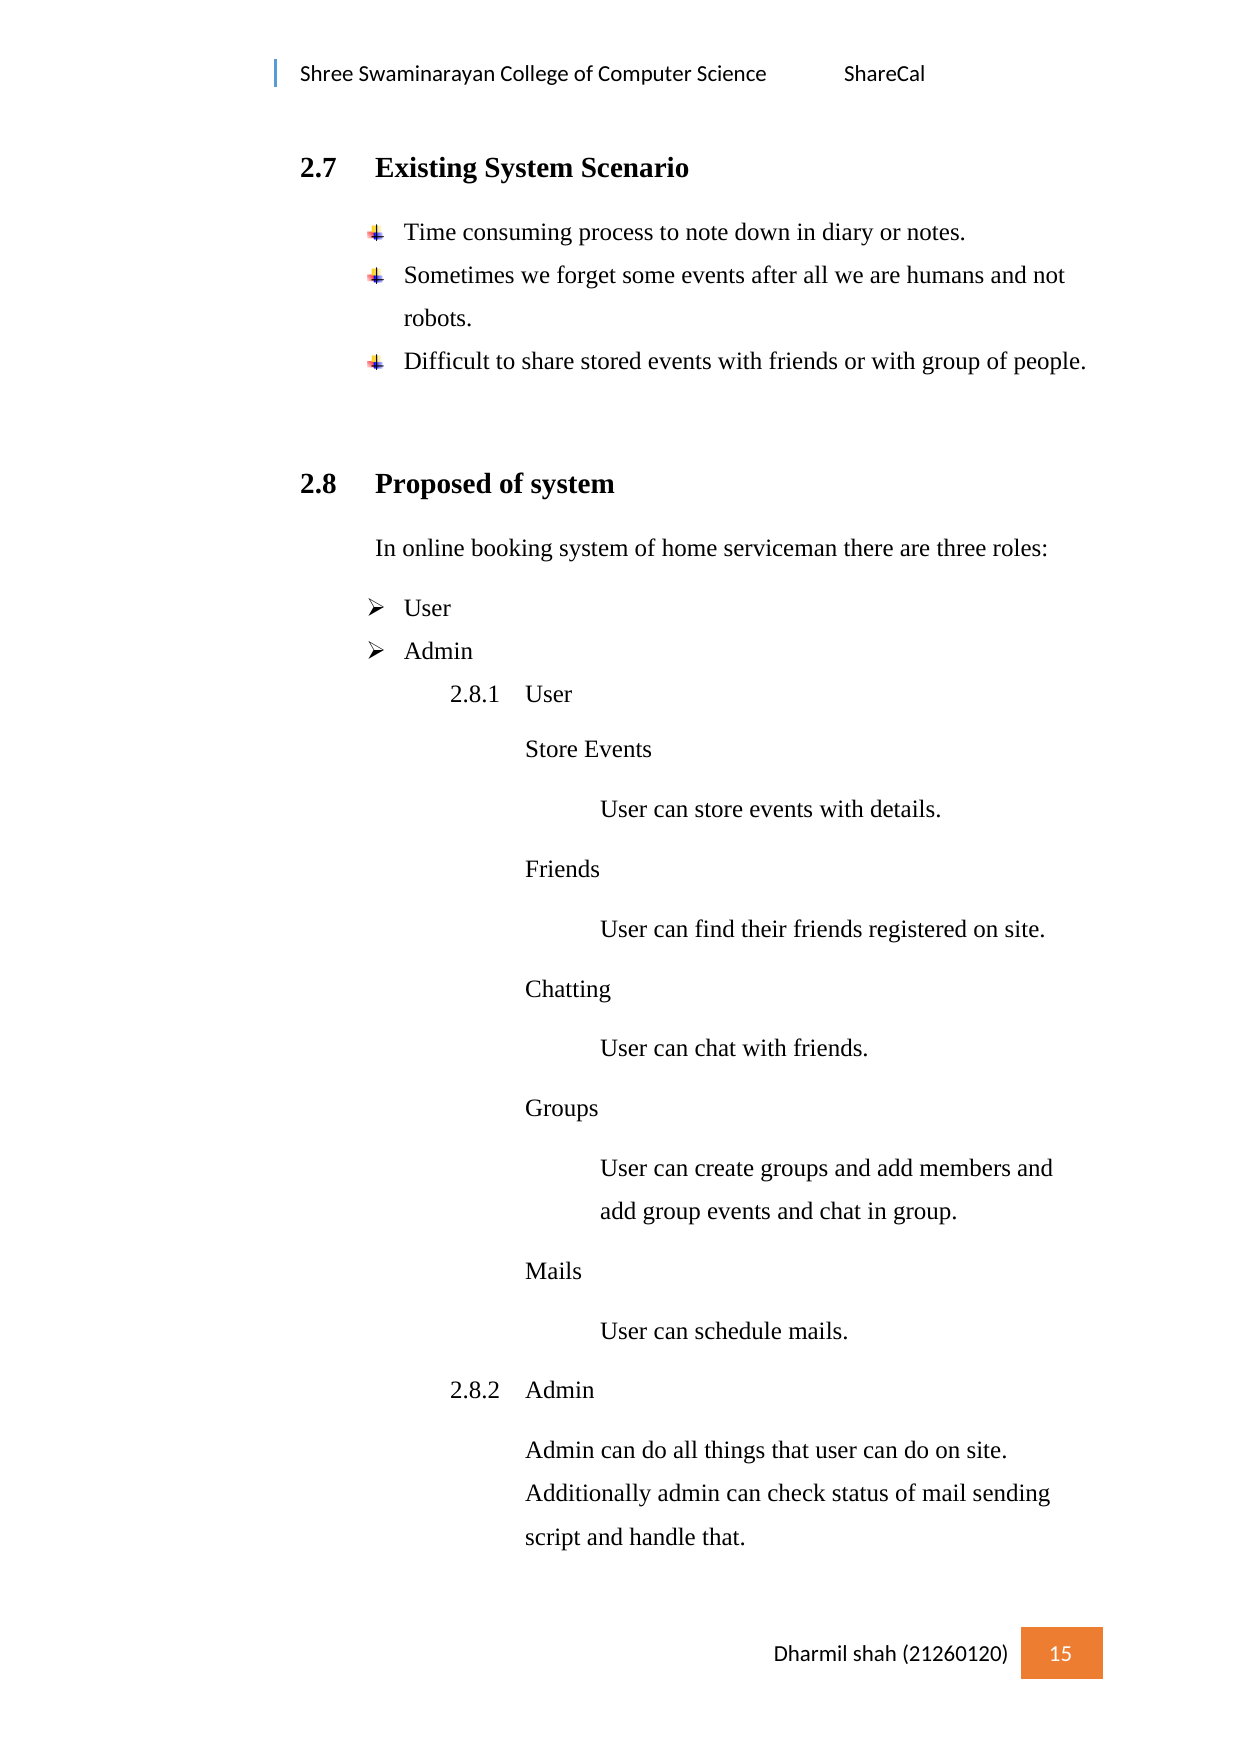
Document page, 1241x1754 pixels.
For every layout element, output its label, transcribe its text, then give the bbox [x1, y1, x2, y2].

list 2.8.1 User [450, 679, 1090, 708]
list Admin [366, 636, 1090, 664]
list Difficult to share stored events with friends or with group of people. [366, 346, 1090, 375]
text Groups [300, 1093, 1090, 1122]
list User [366, 593, 1090, 621]
list Sometimes we forget some events after all we are humans and not robots. [366, 260, 1090, 332]
text User can find their friends registered on site. [600, 914, 1090, 943]
text User can chat with friends. [300, 1033, 1090, 1062]
text 2.8 Proposed of system [300, 466, 1090, 499]
text In online booking system of home serviceman there are three roles: [300, 533, 1090, 562]
text Friends [300, 854, 1090, 883]
text User can schedule mails. [300, 1316, 1090, 1344]
text Store Events [450, 734, 1090, 763]
text 2.8.2 Admin [300, 1376, 1090, 1404]
text Chatting [300, 974, 1090, 1002]
text User can create groups and add members and add group events and chat in group. [600, 1153, 1090, 1225]
list Time consuming process to note down in diary or notes. [366, 217, 1090, 246]
text User can store events with details. [600, 794, 1090, 823]
picture [367, 223, 384, 241]
text Admin can do all things that user can do on site. Additionally admin can check status of mail sending script and handle that. [525, 1435, 1090, 1550]
picture [367, 266, 384, 284]
text Mails [300, 1256, 1090, 1285]
text 2.7 Existing System Scenario [300, 150, 1090, 183]
picture [367, 353, 384, 370]
